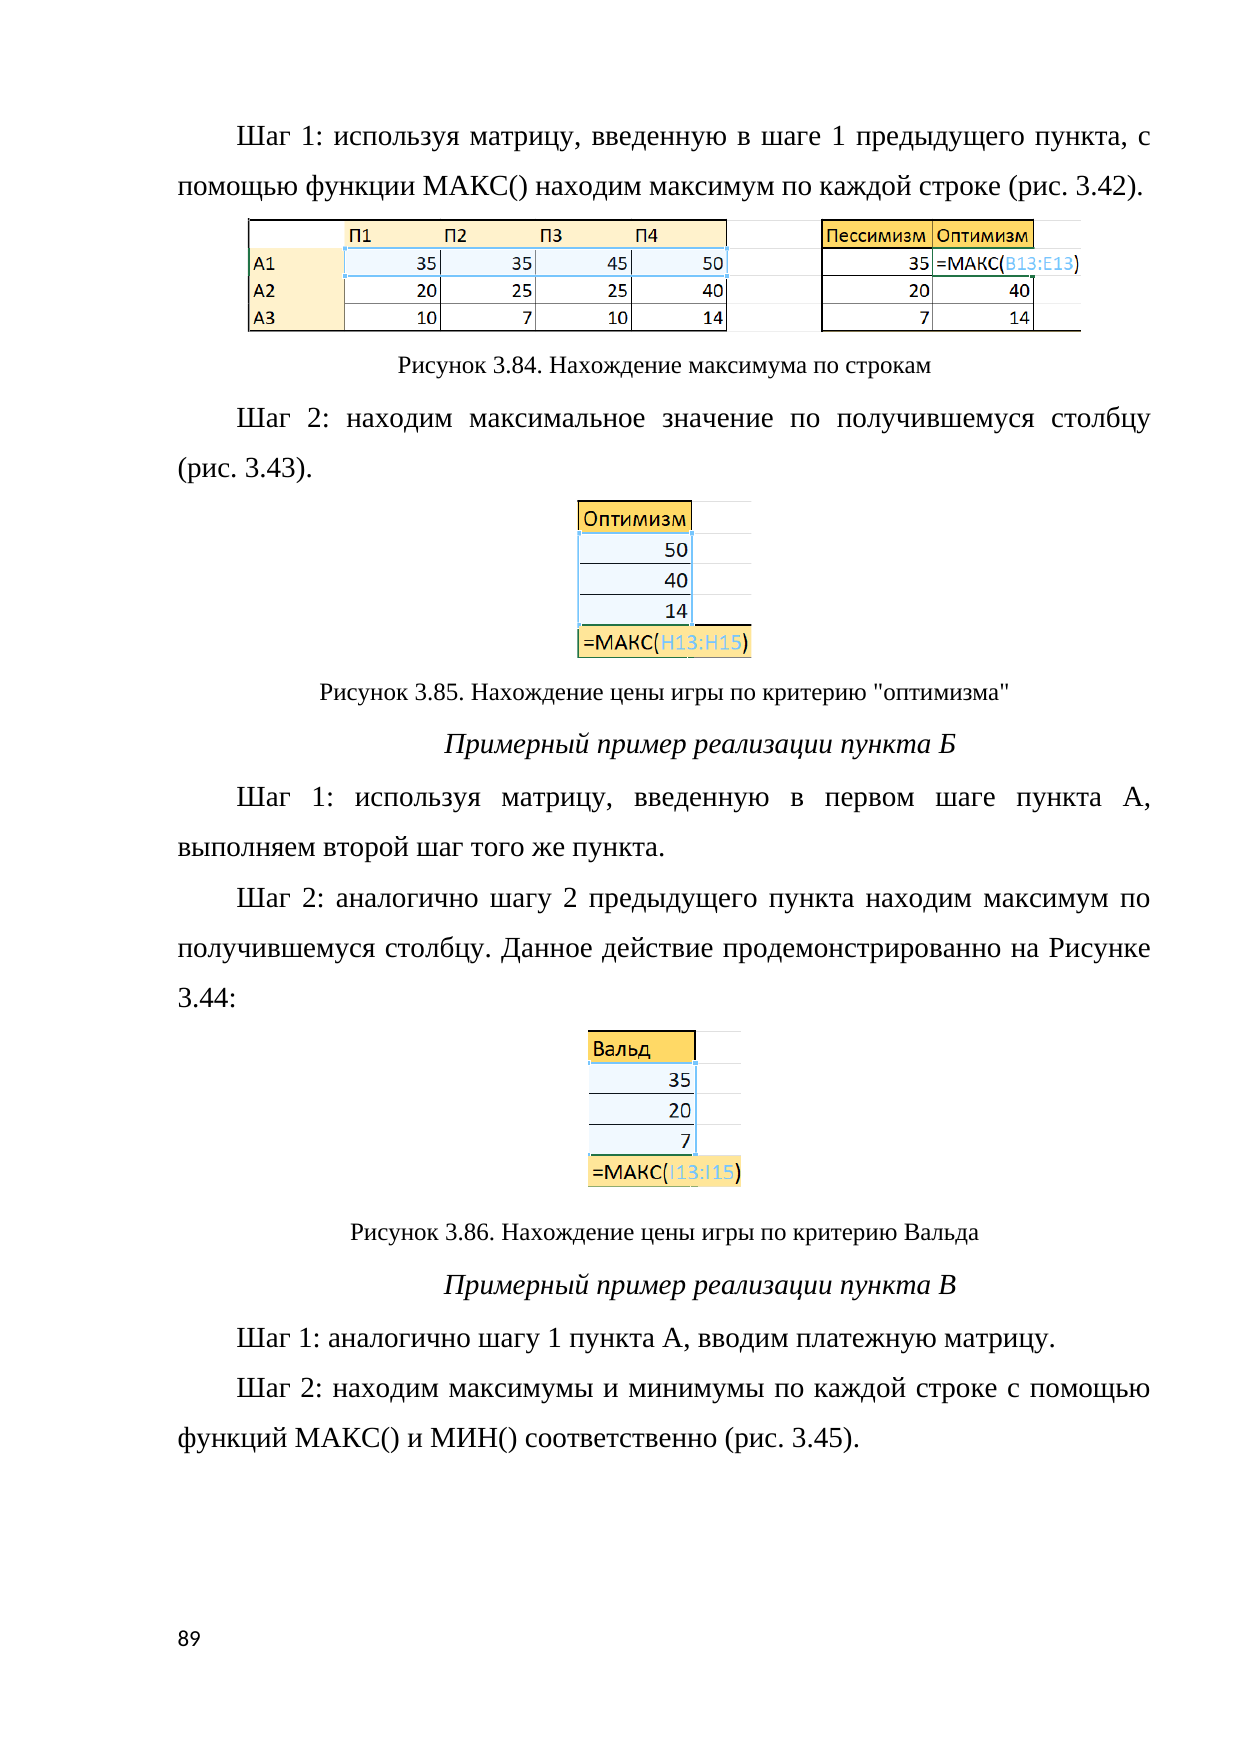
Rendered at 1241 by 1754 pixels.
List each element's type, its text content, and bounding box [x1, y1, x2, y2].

picture [577, 500, 752, 658]
text Примерный пример реализации пункта В [177, 1267, 1152, 1301]
text Шаг 2: аналогично шагу 2 предыдущего пункта находим максимум по получившемуся столбцу. Данное действие продемонстрированно на Рисунке 3.44: [177, 880, 1152, 1014]
text Шаг 2: находим максимальное значение по получившемуся столбцу (рис. 3.43). [177, 400, 1152, 484]
text Шаг 1: используя матрицу, введенную в шаге 1 предыдущего пункта, с помощью функции МАКС() находим максимум по каждой строке (рис. 3.42). [177, 118, 1152, 202]
text Примерный пример реализации пункта Б [177, 726, 1152, 760]
picture [247, 218, 1081, 332]
text Шаг 1: используя матрицу, введенную в первом шаге пункта А, выполняем второй шаг того же пункта. [177, 779, 1152, 863]
text Шаг 1: аналогично шагу 1 пункта А, вводим платежную матрицу. [177, 1320, 1152, 1353]
picture [588, 1030, 741, 1187]
text Шаг 2: находим максимумы и минимумы по каждой строке с помощью функций МАКС() и МИН() соответственно (рис. 3.45). [177, 1370, 1152, 1454]
